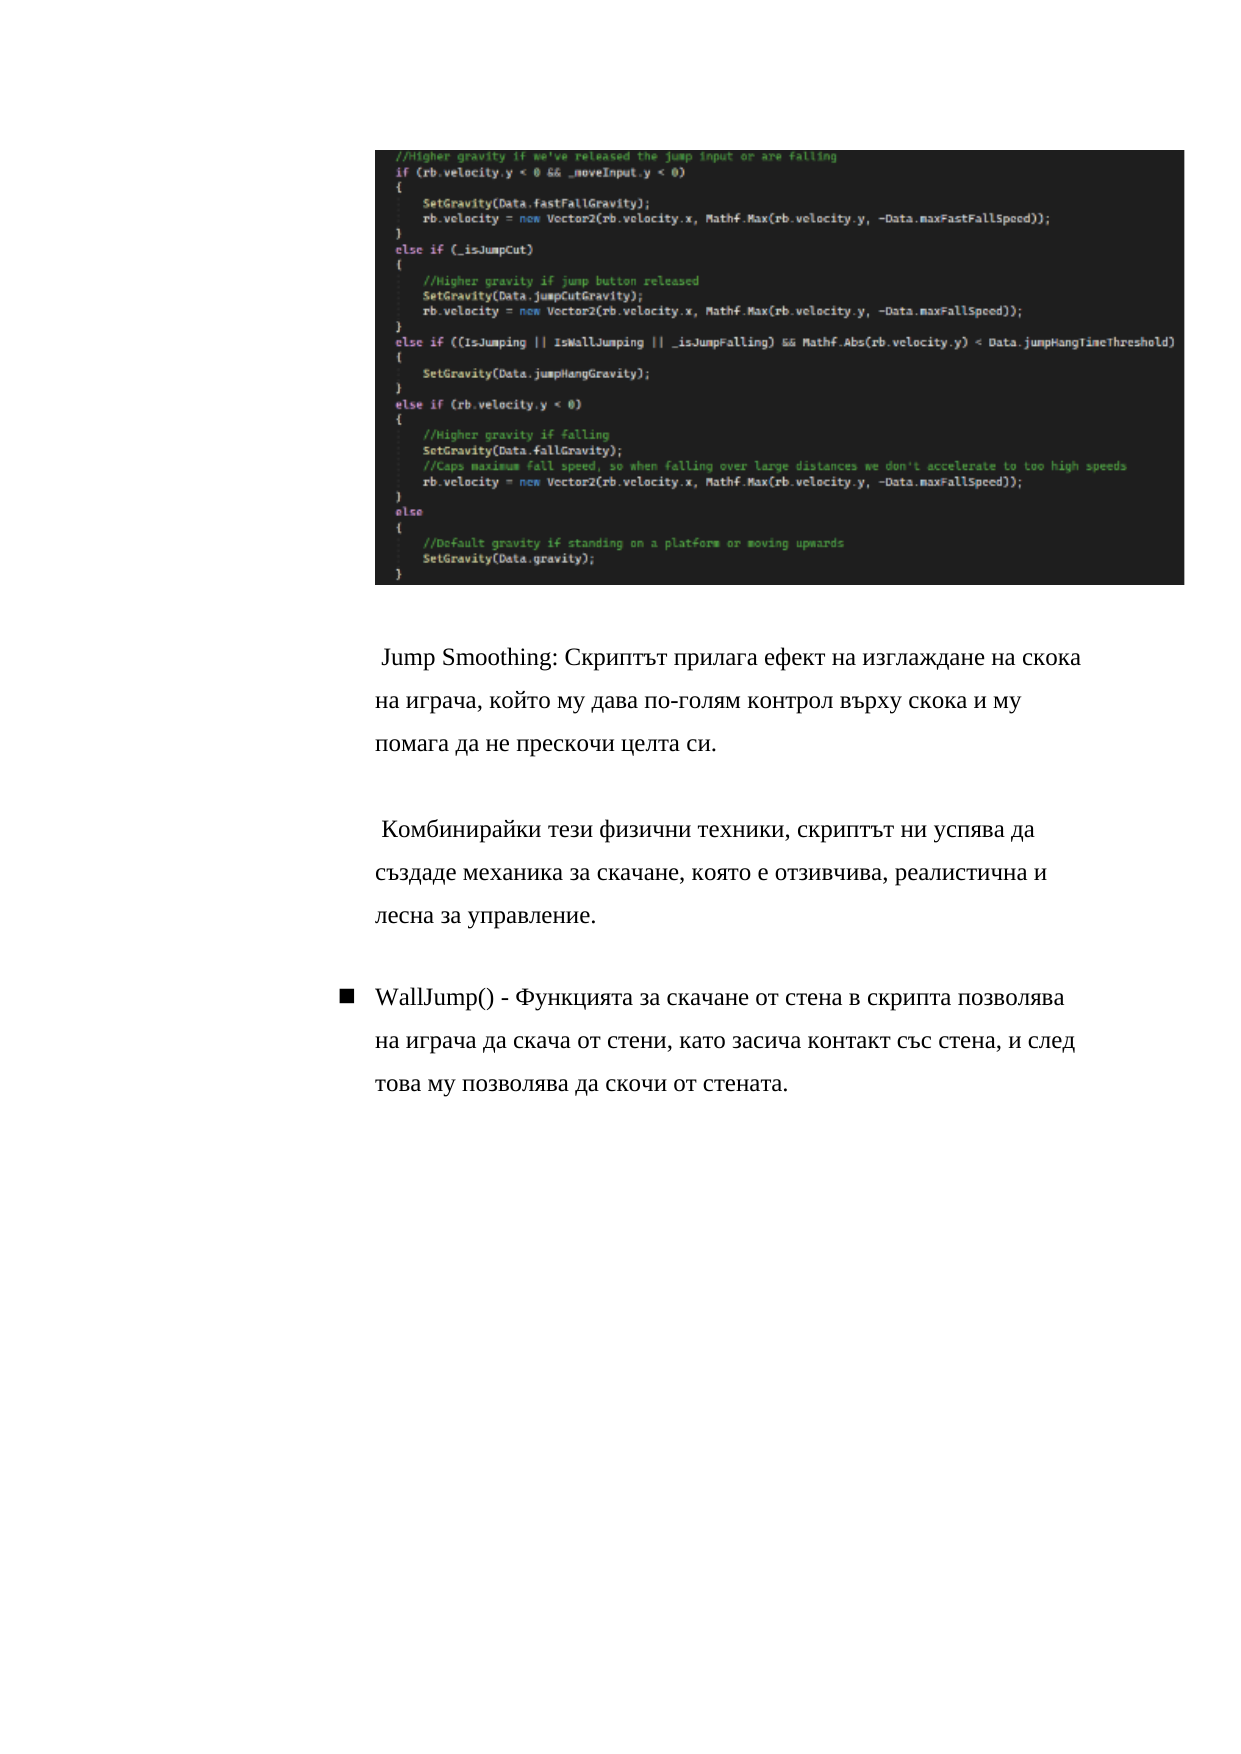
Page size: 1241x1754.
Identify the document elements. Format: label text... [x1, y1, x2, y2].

list WallJump() - Функцията за скачане от стена в скрипта позволява на играча да скача от стени, като засича контакт със стена, и след това му позволява да скочи от стената. [337, 982, 1090, 1097]
picture [375, 150, 1185, 585]
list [337, 150, 1090, 969]
